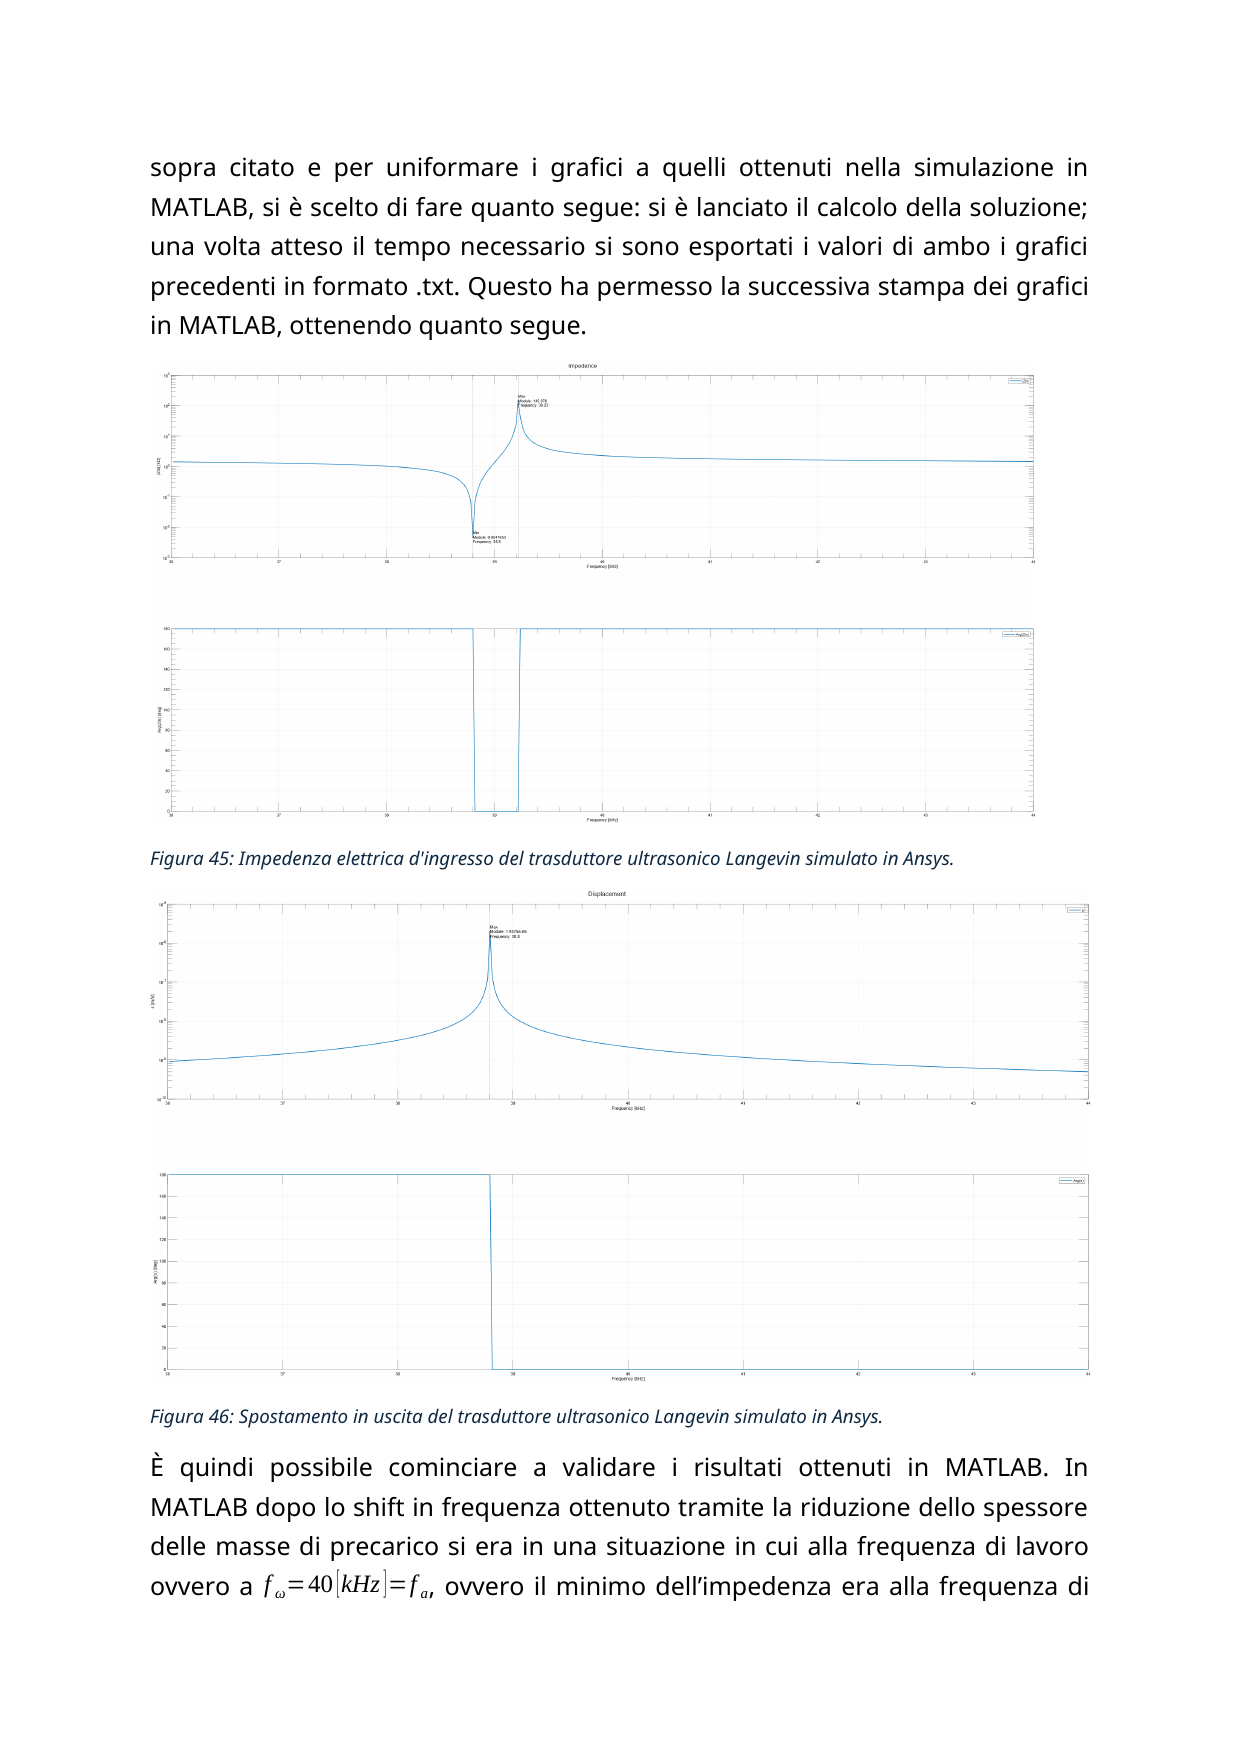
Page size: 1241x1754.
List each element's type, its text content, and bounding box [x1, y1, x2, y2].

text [150, 1450, 1090, 1602]
picture [150, 891, 1091, 1382]
picture [156, 364, 1036, 823]
text Figura 46: Spostamento in uscita del trasduttore ultrasonico Langevin simulato in Ansys. [150, 1403, 1090, 1429]
text Figura 45: Impedenza elettrica d'ingresso del trasduttore ultrasonico Langevin simulato in Ansys. [150, 845, 1090, 871]
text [150, 150, 1090, 342]
